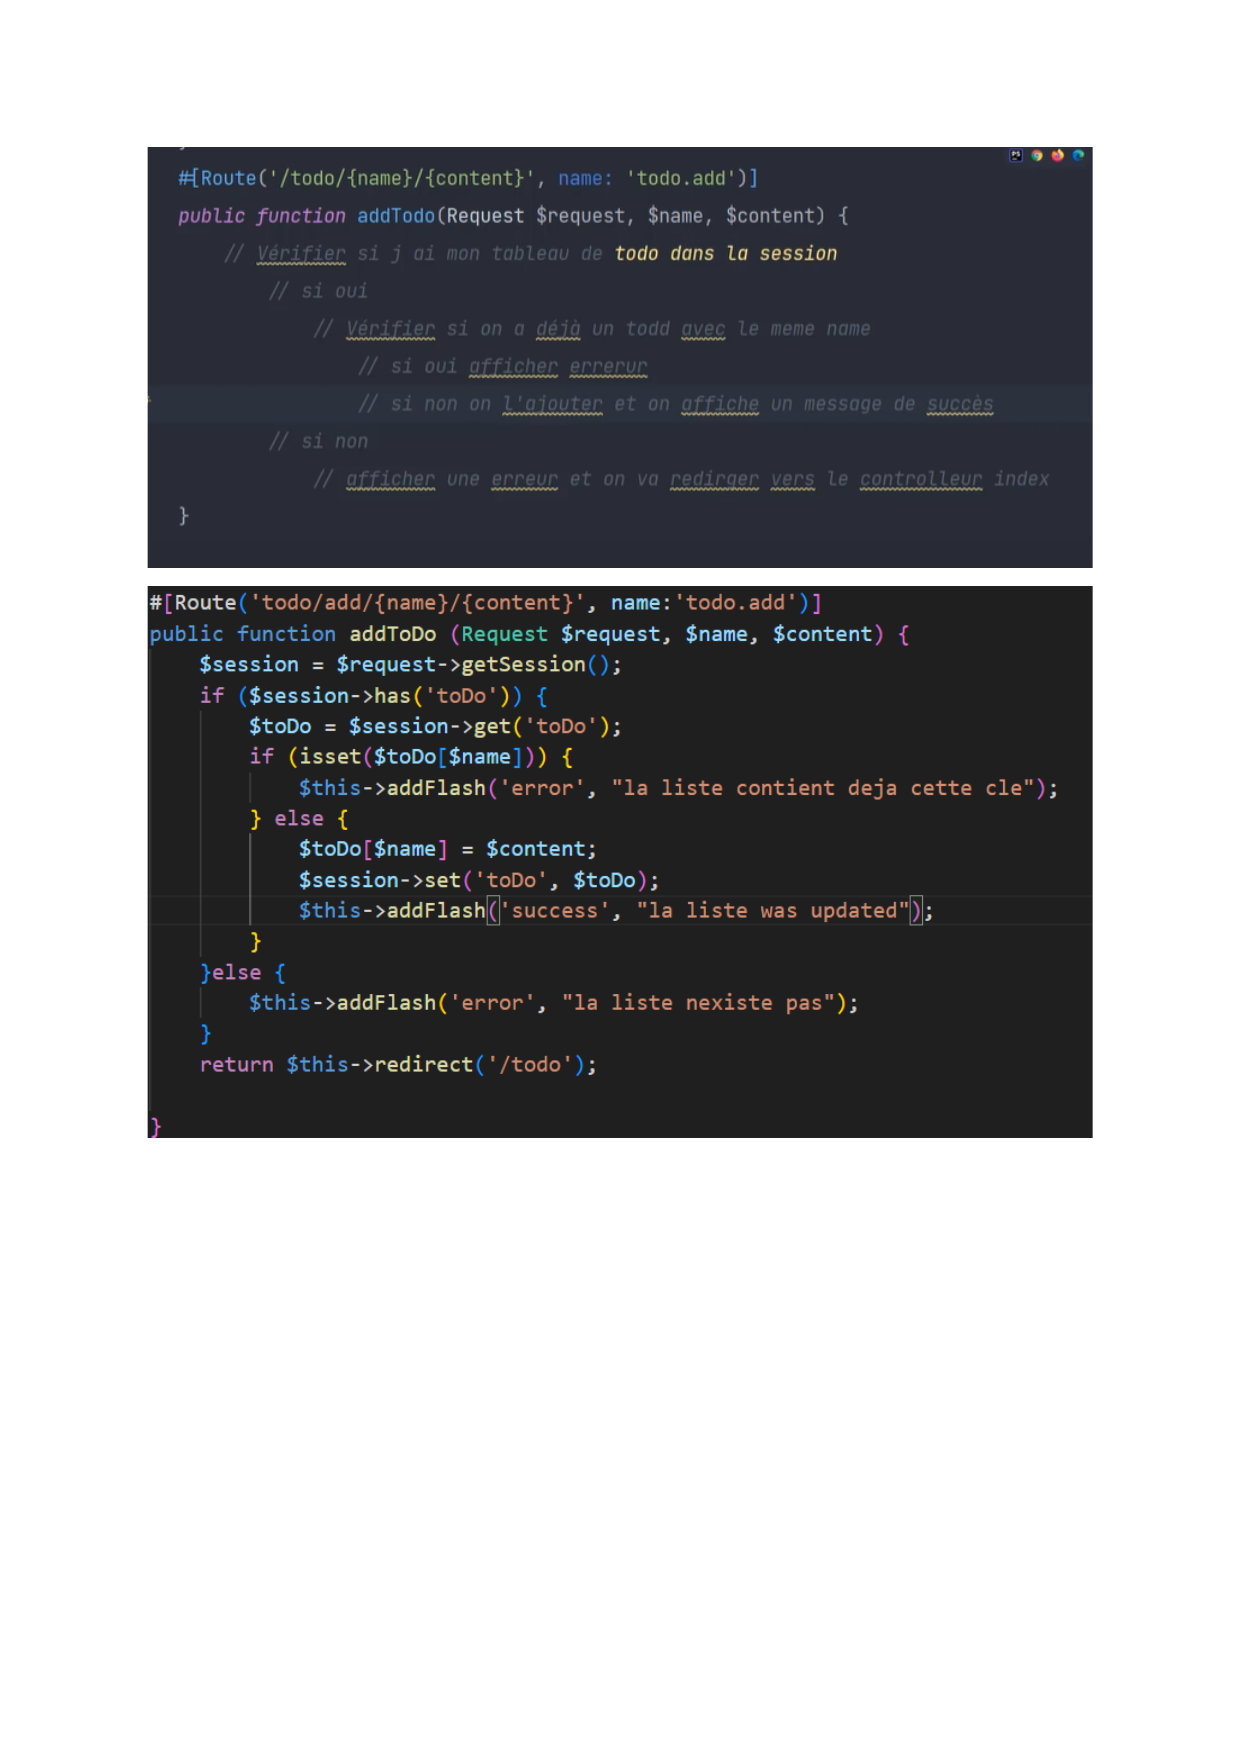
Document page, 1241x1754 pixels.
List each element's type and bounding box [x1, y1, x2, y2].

picture [147, 586, 1093, 1138]
picture [147, 147, 1093, 568]
